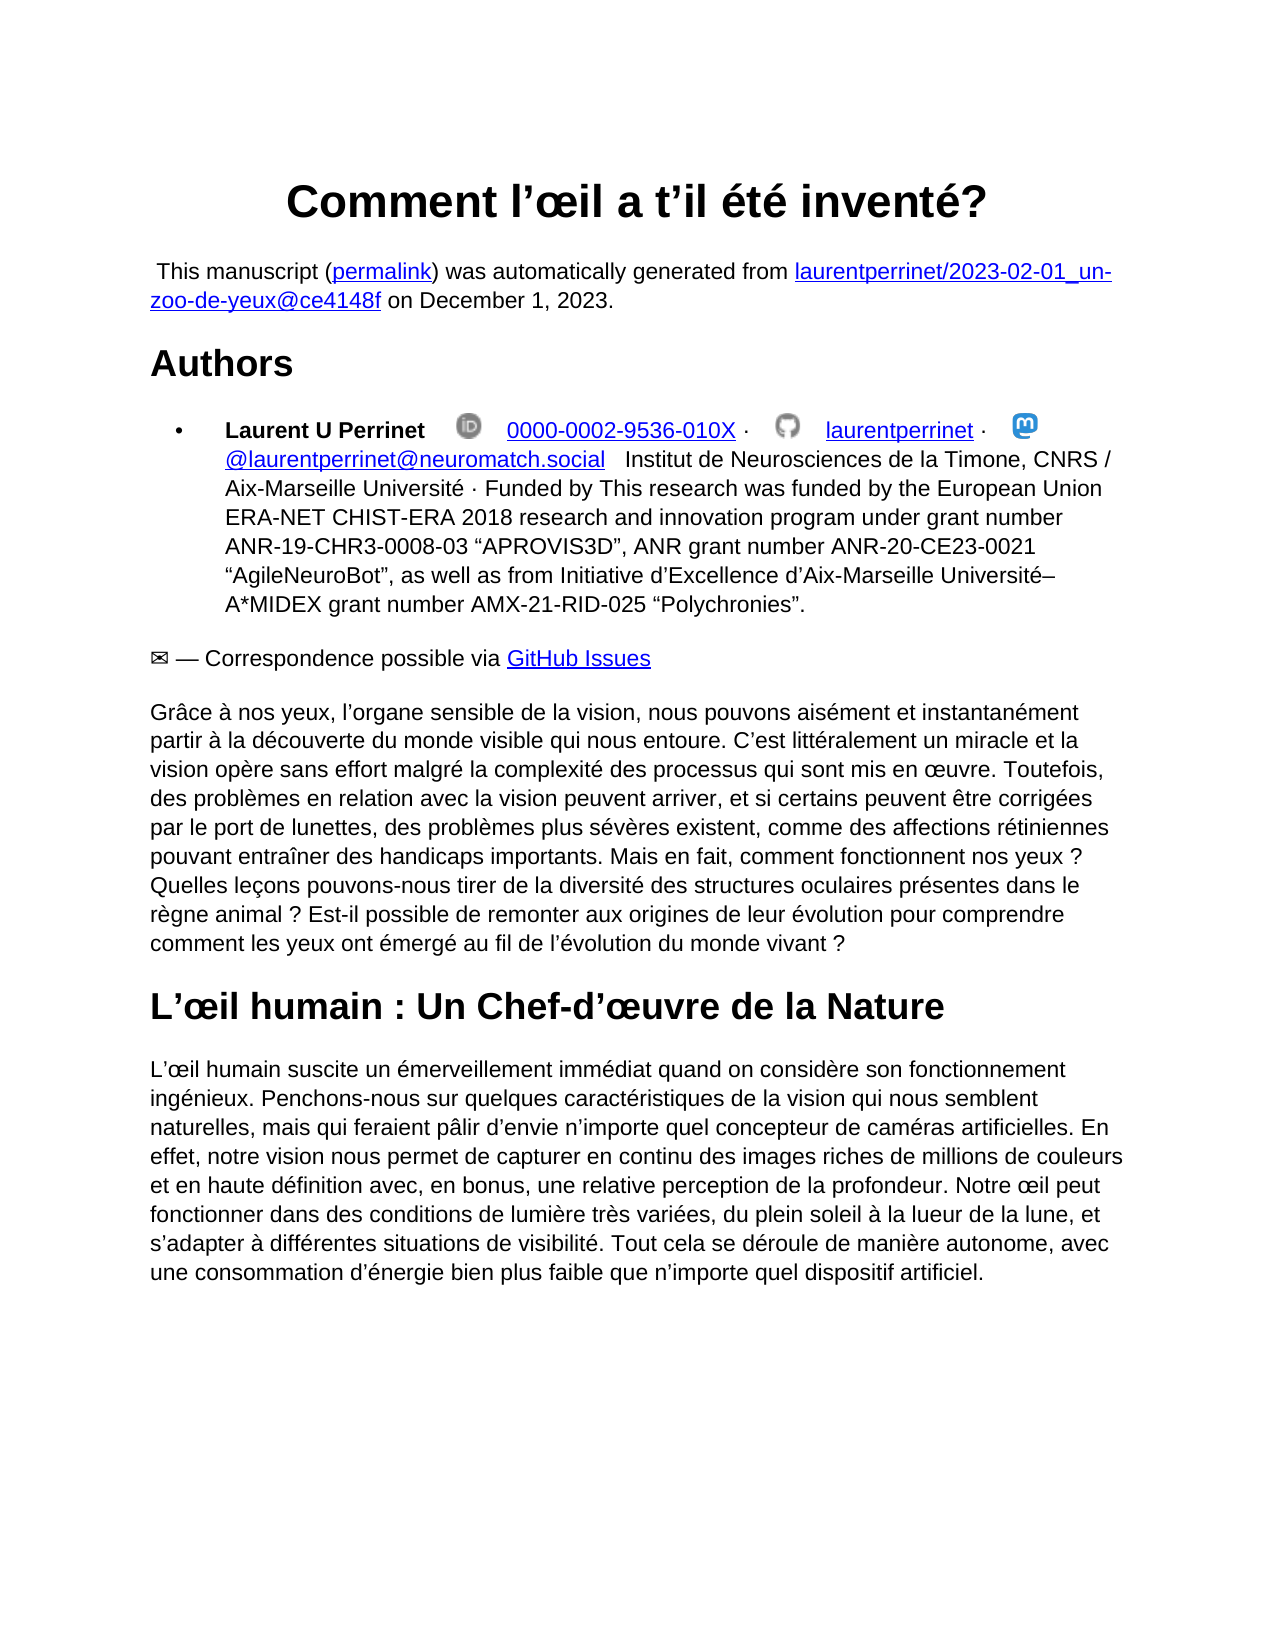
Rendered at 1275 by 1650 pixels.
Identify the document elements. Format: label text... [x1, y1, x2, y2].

subtitle Authors [150, 341, 1125, 384]
picture [1012, 413, 1038, 439]
text Grâce à nos yeux, l’organe sensible de la vision, nous pouvons aisément et instantanément partir à la découverte du monde visible qui nous entoure. C’est littéralement un miracle et la vision opère sans effort malgré la complexité des processus qui sont mis en œuvre. Toutefois, des problèmes en relation avec la vision peuvent arriver, et si certains peuvent être corrigées par le port de lunettes, des problèmes plus sévères existent, comme des affections rétiniennes pouvant entraîner des handicaps importants. Mais en fait, comment fonctionnent nos yeux ? Quelles leçons pouvons-nous tirer de la diversité des structures oculaires présentes dans le règne animal ? Est-il possible de remonter aux origines de leur évolution pour comprendre comment les yeux ont émergé au fil de l’évolution du monde vivant ? [150, 698, 1125, 956]
subtitle L’œil humain : Un Chef-d’œuvre de la Nature [150, 984, 1125, 1027]
picture [456, 413, 482, 439]
text ✉ — Correspondence possible via GitHub Issues [150, 644, 1125, 671]
text L’œil humain suscite un émerveillement immédiat quand on considère son fonctionnement ingénieux. Penchons-nous sur quelques caractéristiques de la vision qui nous semblent naturelles, mais qui feraient pâlir d’envie n’importe quel concepteur de caméras artificielles. En effet, notre vision nous permet de capturer en continu des images riches de millions de couleurs et en haute définition avec, en bonus, une relative perception de la profondeur. Notre œil peut fonctionner dans des conditions de lumière très variées, du plein soleil à la lueur de la lune, et s’adapter à différentes situations de visibilité. Tout cela se déroule de manière autonome, avec une consommation d’énergie bien plus faible que n’importe quel dispositif artificiel. [150, 1056, 1125, 1286]
text This manuscript (permalink) was automatically generated from laurentperrinet/2023-02-01_un-zoo-de-yeux@ce4148f on December 1, 2023. [150, 258, 1125, 313]
picture [775, 413, 801, 439]
list Laurent U Perrinet 0000-0002-9536-010X · laurentperrinet · @laurentperrinet@neuromatch.social Institut de Neurosciences de la Timone, CNRS / Aix-Marseille Université · Funded by This research was funded by the European Union ERA-NET CHIST-ERA 2018 research and innovation program under grant number ANR-19-CHR3-0008-03 “APROVIS3D”, ANR grant number ANR-20-CE23-0021 “AgileNeuroBot”, as well as from Initiative d’Excellence d’Aix-Marseille Université–A*MIDEX grant number AMX-21-RID-025 “Polychronies”. [175, 413, 1125, 617]
title Comment l’œil a t’il été inventé? [150, 175, 1125, 228]
